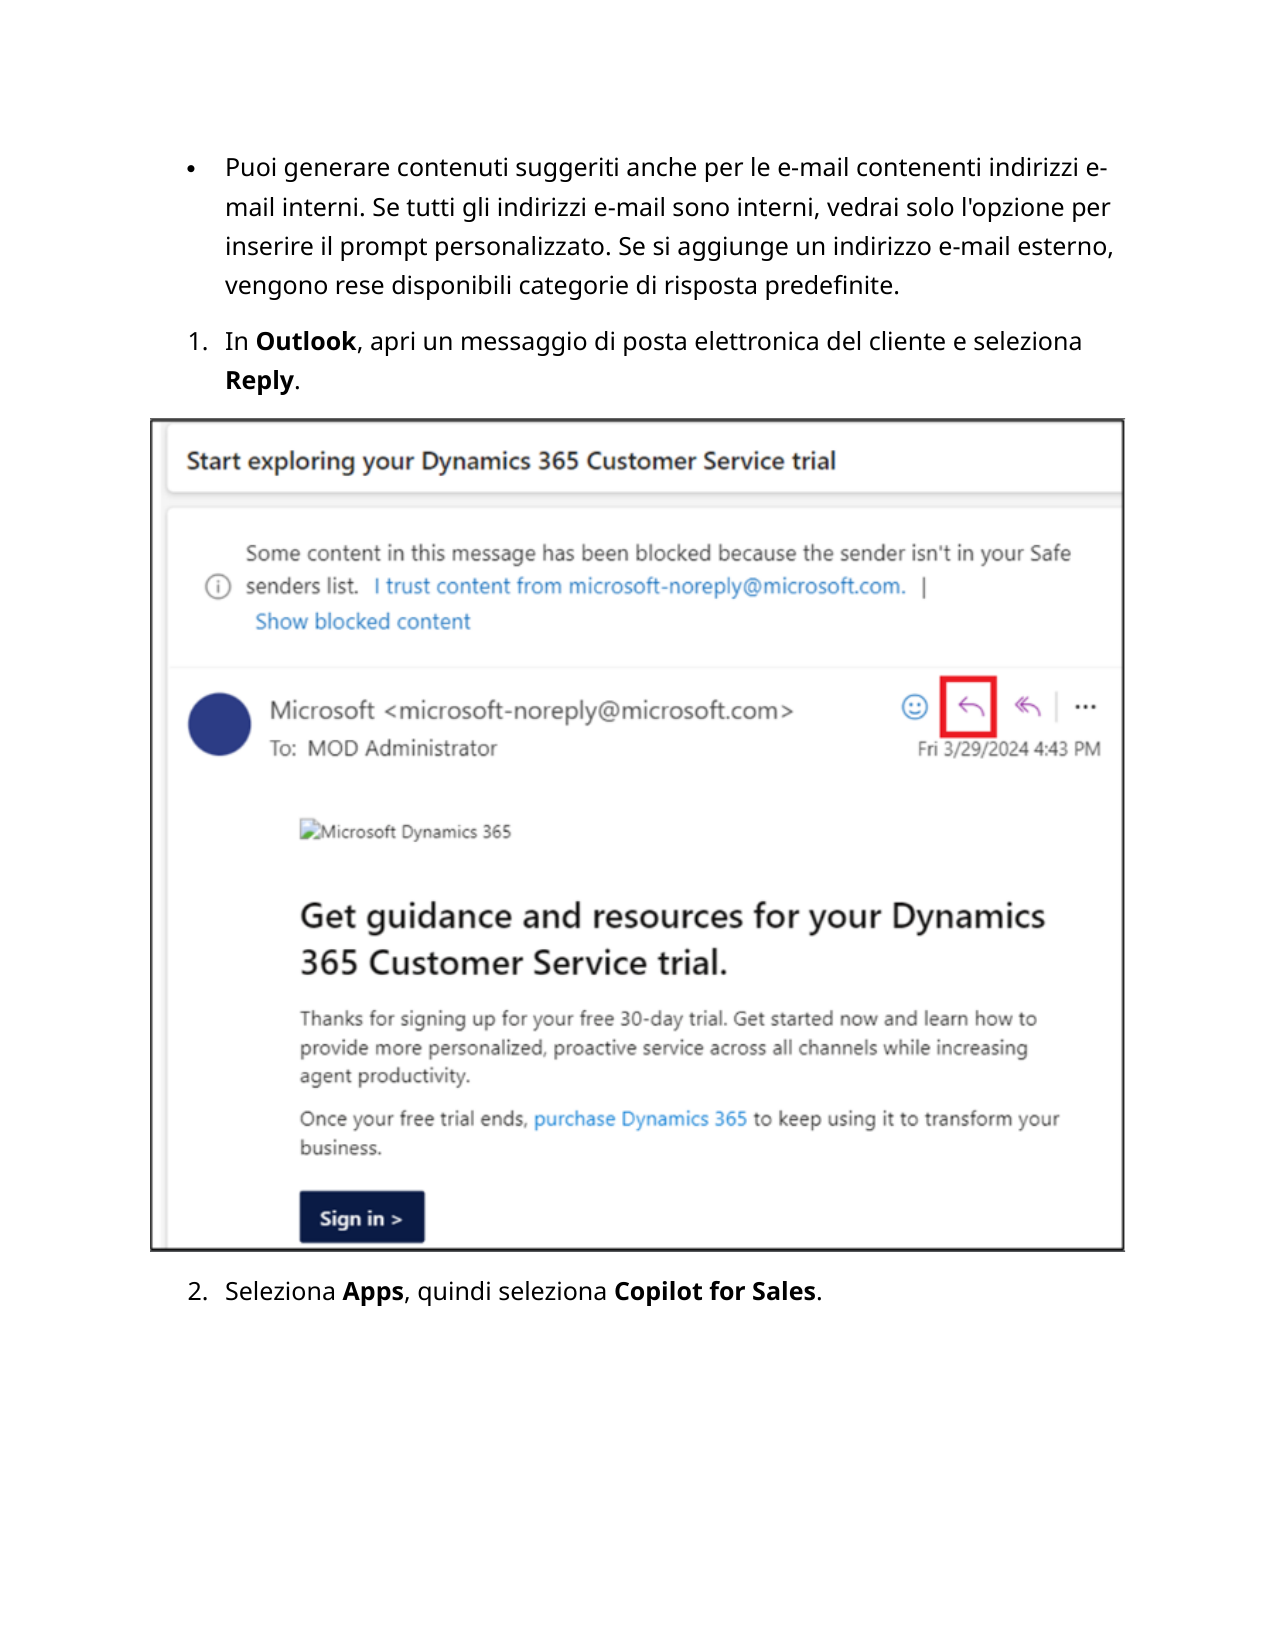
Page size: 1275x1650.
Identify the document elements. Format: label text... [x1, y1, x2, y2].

list Seleziona Apps, quindi seleziona Copilot for Sales. [187, 1274, 1125, 1308]
list In Outlook, apri un messaggio di posta elettronica del cliente e seleziona Reply. [187, 323, 1125, 397]
picture [150, 418, 1125, 1252]
list Puoi generare contenuti suggeriti anche per le e-mail contenenti indirizzi e-mail interni. Se tutti gli indirizzi e-mail sono interni, vedrai solo l'opzione per inserire il prompt personalizzato. Se si aggiunge un indirizzo e-mail esterno, vengono rese disponibili categorie di risposta predefinite. [187, 150, 1125, 302]
